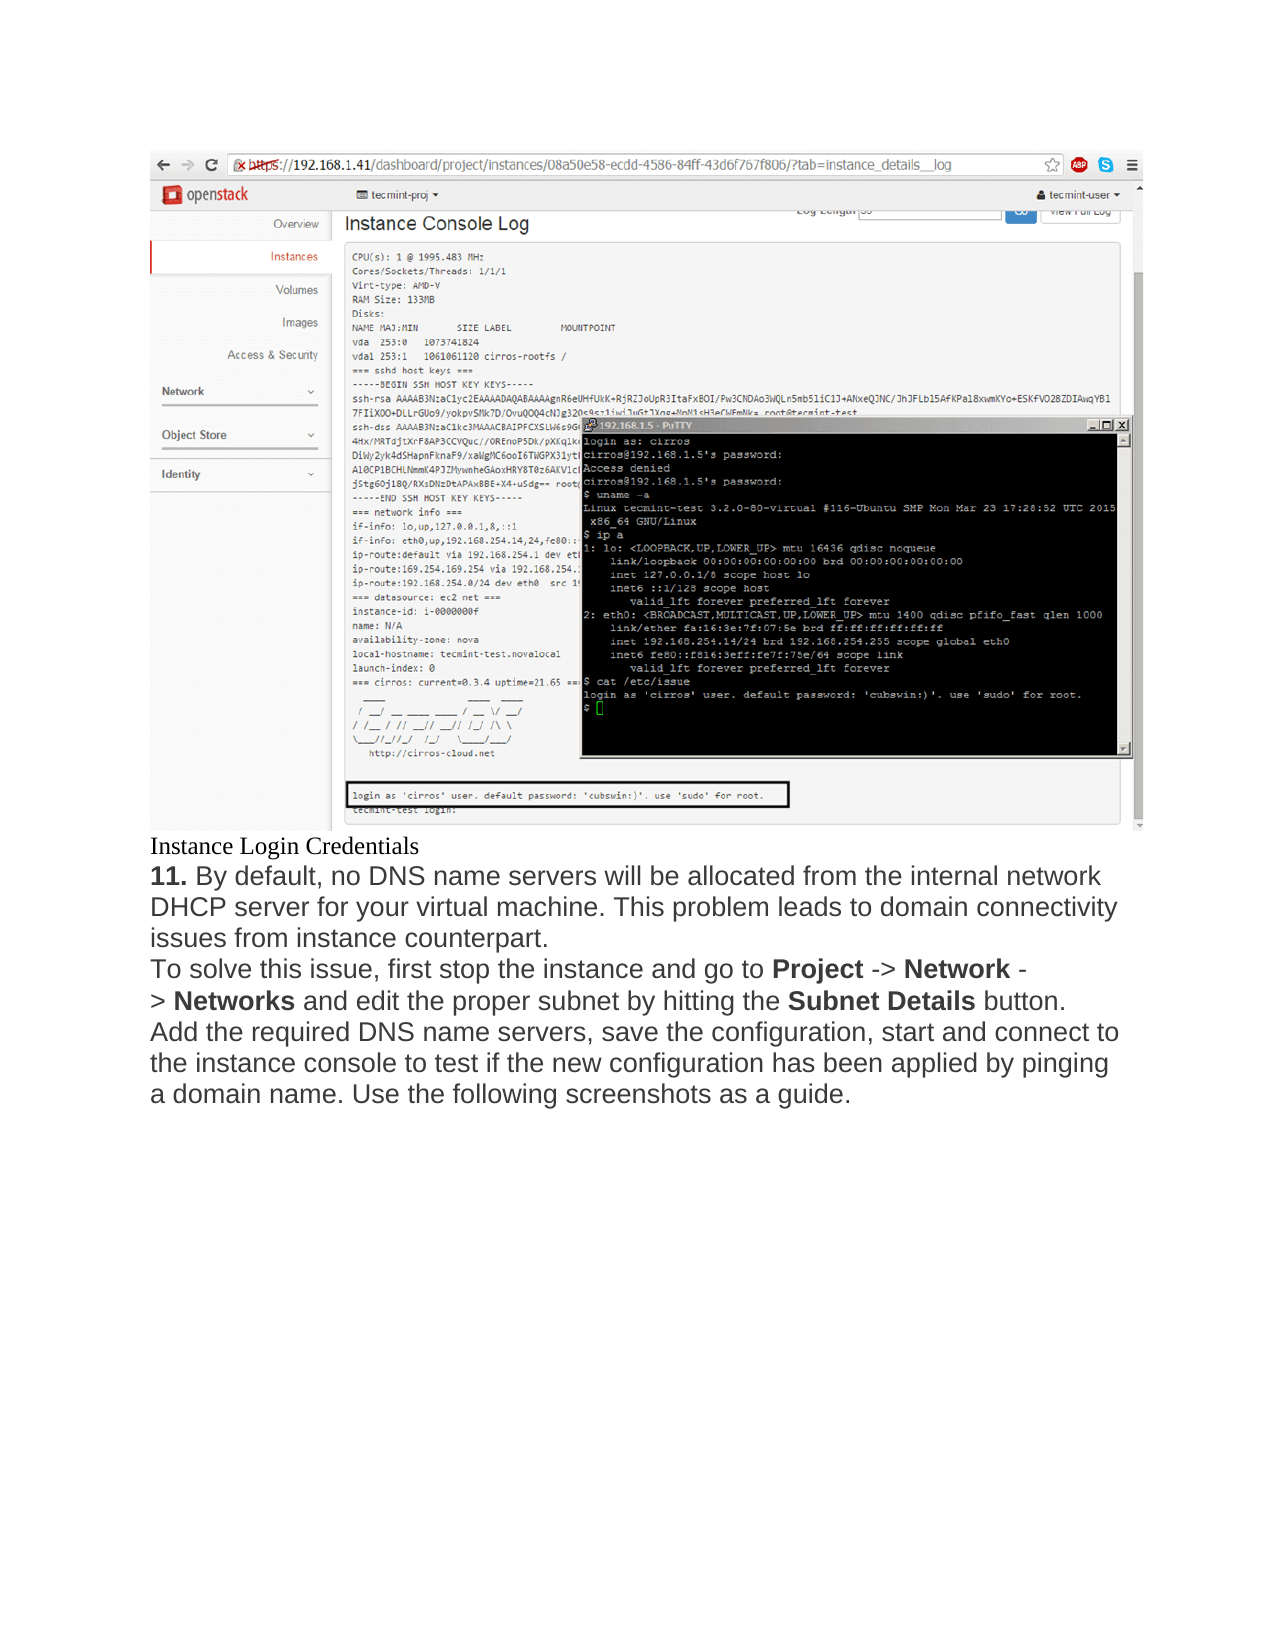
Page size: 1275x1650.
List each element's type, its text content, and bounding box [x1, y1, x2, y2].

text To solve this issue, first stop the instance and go to Project -> Network -> Networks and edit the proper subnet by hitting the Subnet Details button. [150, 953, 1125, 1016]
text Add the required DNS name servers, save the configuration, start and connect to the instance console to test if the new configuration has been applied by pinging a domain name. Use the following screenshots as a guide. [150, 1016, 1125, 1110]
text Instance View Log UtilityInstance Login Credentials [150, 831, 1125, 860]
text 11. By default, no DNS name servers will be allocated from the internal network DHCP server for your virtual machine. This problem leads to domain connectivity issues from instance counterpart. [150, 860, 1125, 953]
picture [150, 150, 1144, 831]
